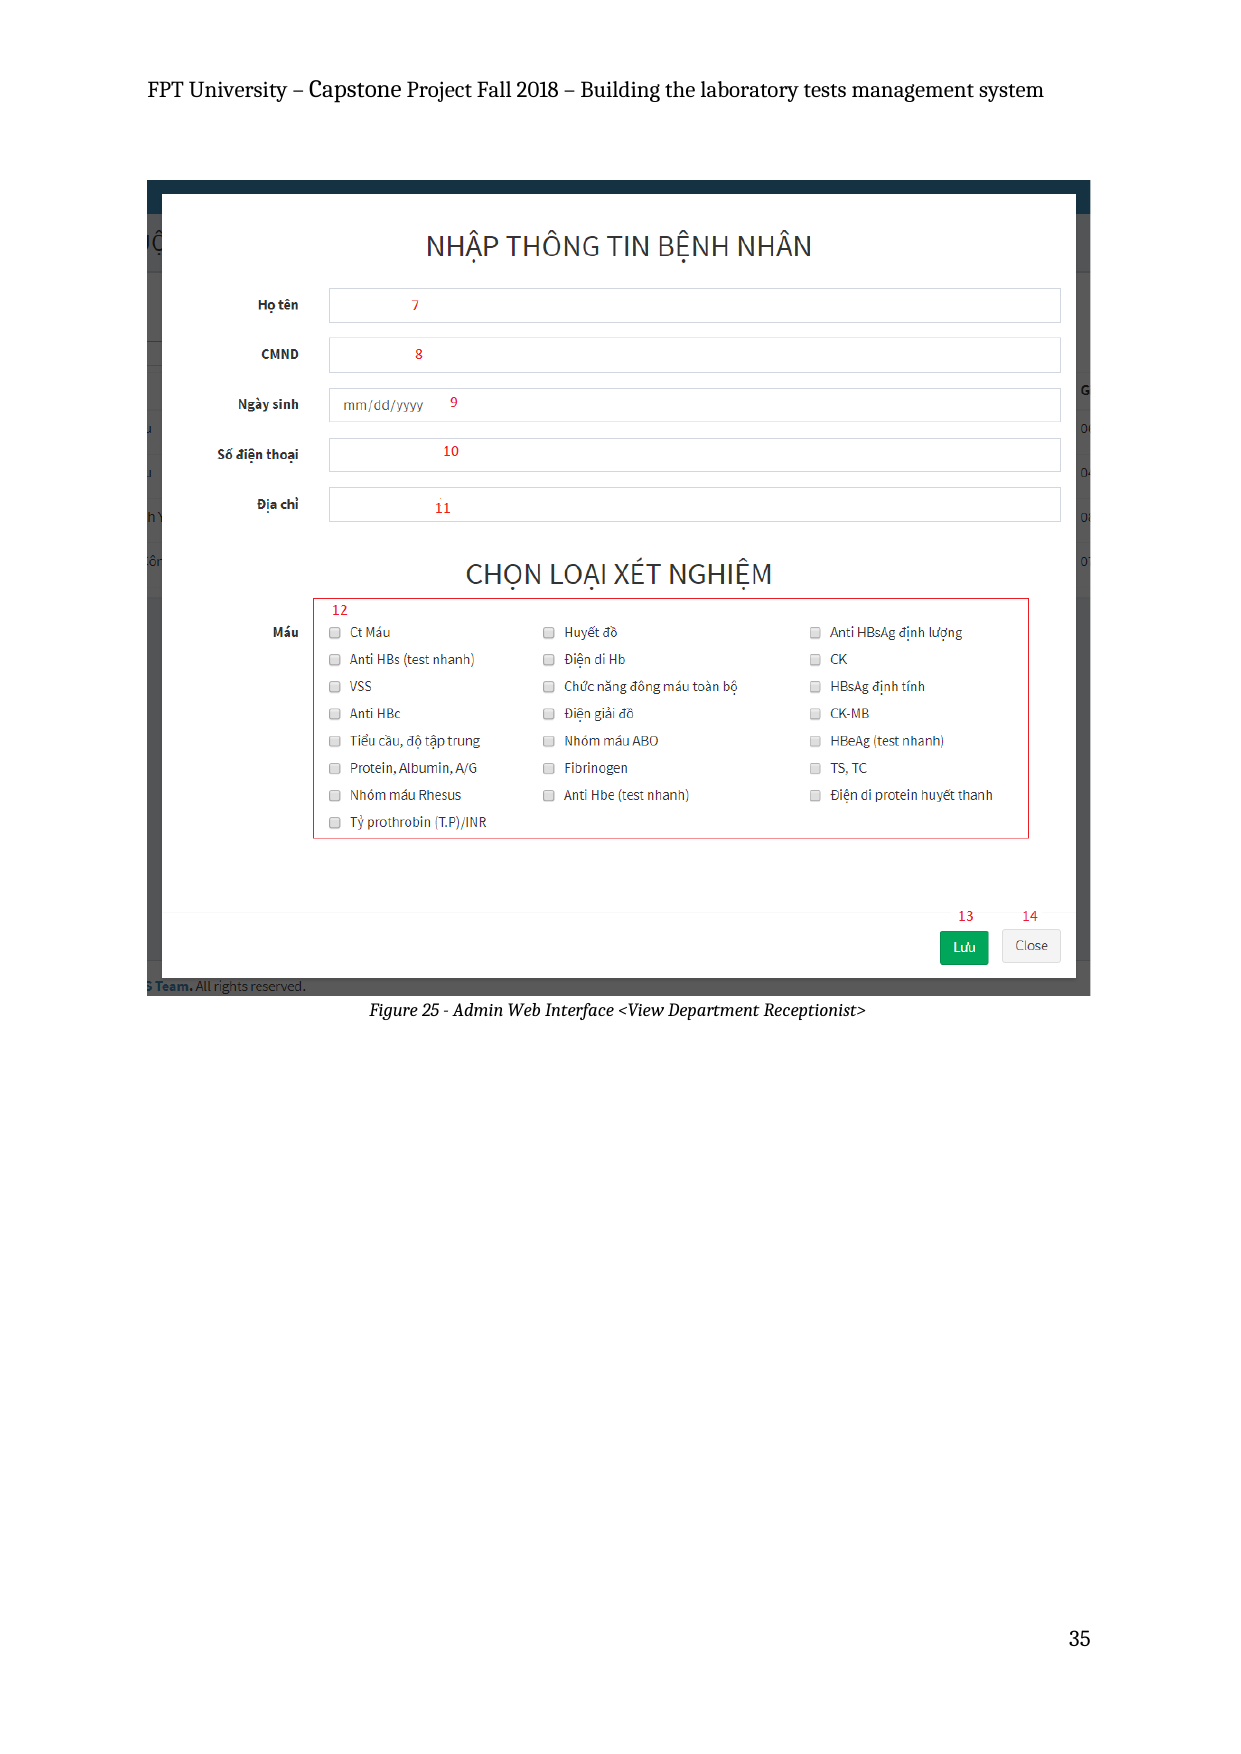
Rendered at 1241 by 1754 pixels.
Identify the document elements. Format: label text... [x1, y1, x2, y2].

picture [147, 180, 1091, 996]
text Figure 25 - Admin Web Interface <View Department Receptionist> [147, 999, 1090, 1021]
